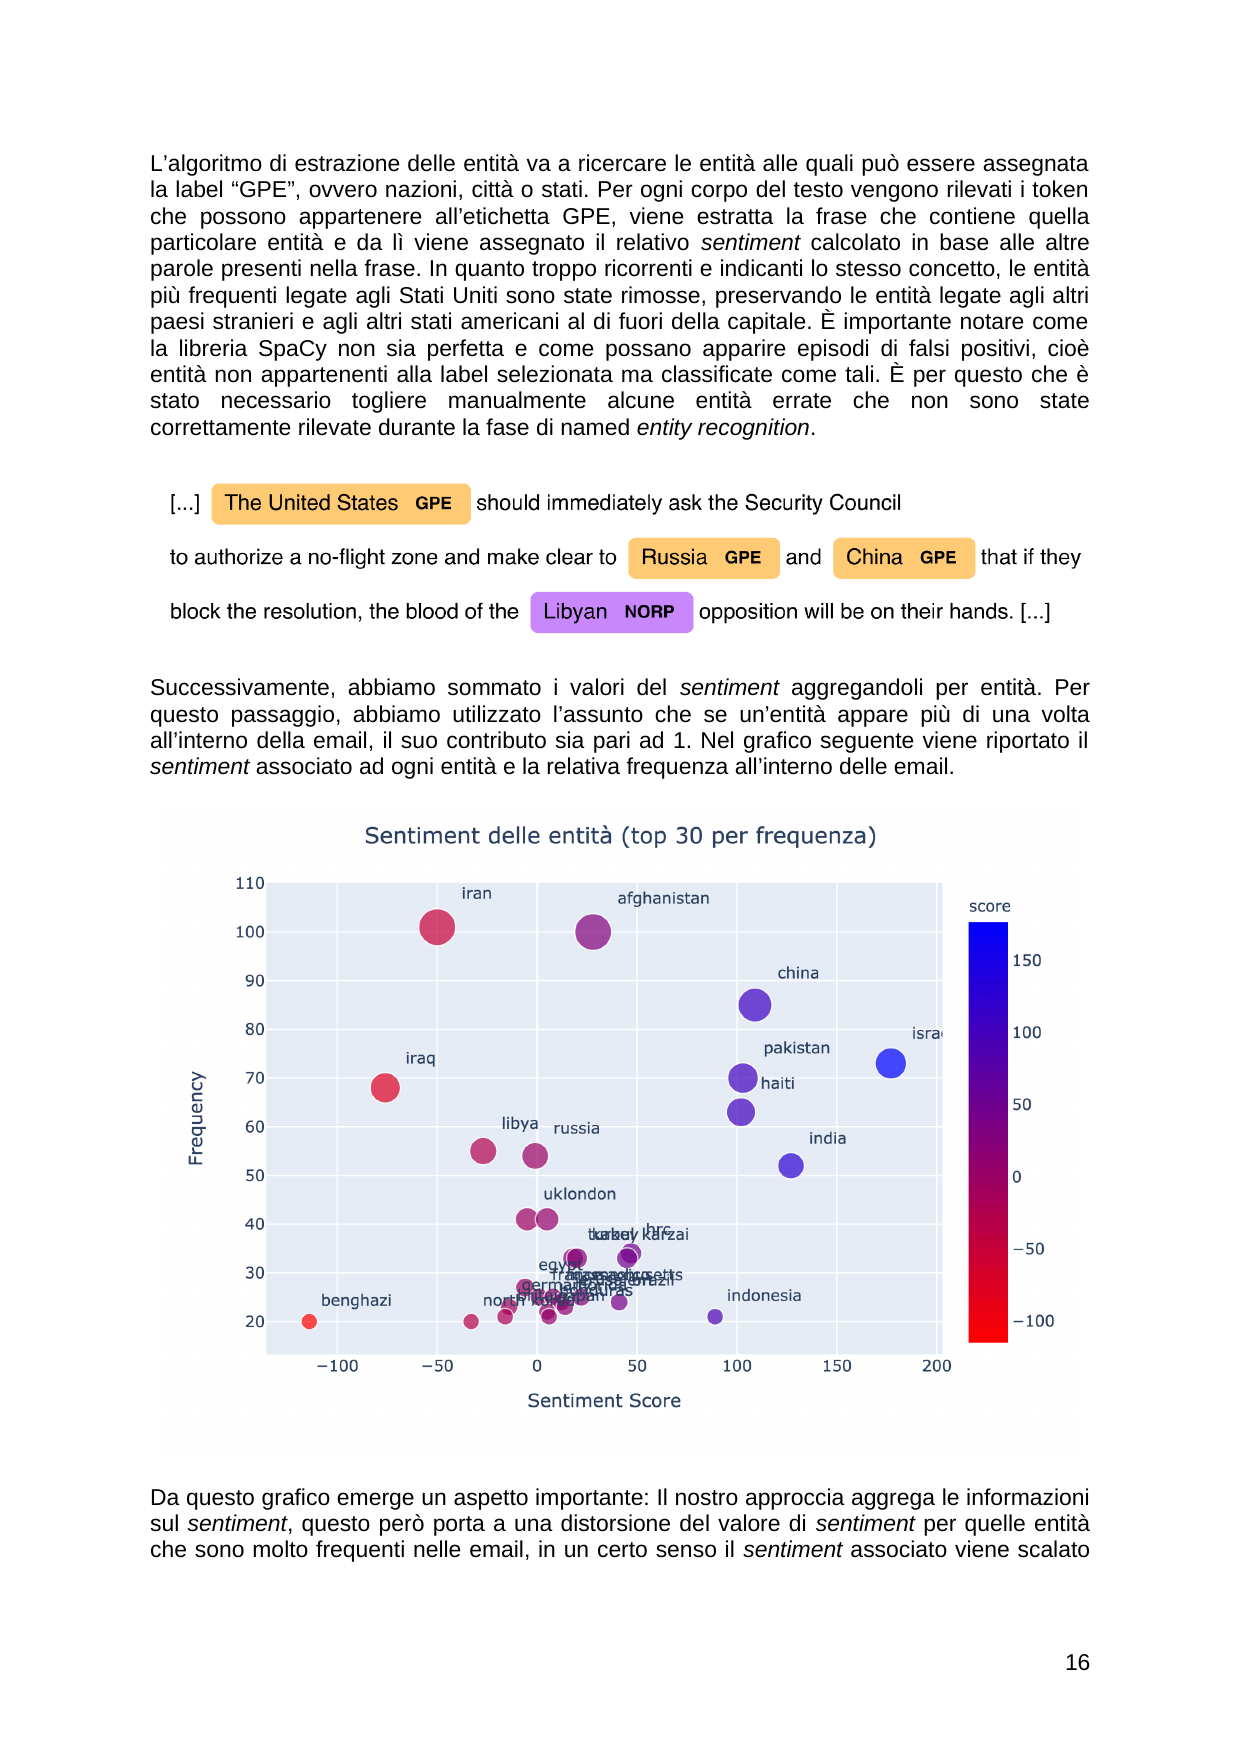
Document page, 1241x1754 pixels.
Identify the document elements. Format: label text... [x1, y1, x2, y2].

text Successivamente, abbiamo sommato i valori del sentiment aggregandoli per entità. Per questo passaggio, abbiamo utilizzato l’assunto che se un’entità appare più di una volta all’interno della email, il suo contributo sia pari ad 1. Nel grafico seguente viene riportato il sentiment associato ad ogni entità e la relativa frequenza all’interno delle email. [150, 674, 1090, 779]
picture [161, 804, 1080, 1459]
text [150, 1483, 1090, 1563]
picture [152, 465, 1088, 650]
text L’algoritmo di estrazione delle entità va a ricercare le entità alle quali può essere assegnata la label “GPE”, ovvero nazioni, città o stati. Per ogni corpo del testo vengono rilevati i token che possono appartenere all’etichetta GPE, viene estratta la frase che contiene quella particolare entità e da lì viene assegnato il relativo sentiment calcolato in base alle altre parole presenti nella frase. In quanto troppo ricorrenti e indicanti lo stesso concetto, le entità più frequenti legate agli Stati Uniti sono state rimosse, preservando le entità legate agli altri paesi stranieri e agli altri stati americani al di fuori della capitale. È importante notare come la libreria SpaCy non sia perfetta e come possano apparire episodi di falsi positivi, cioè entità non appartenenti alla label selezionata ma classificate come tali. È per questo che è stato necessario togliere manualmente alcune entità errate che non sono state correttamente rilevate durante la fase di named entity recognition. [150, 150, 1090, 440]
